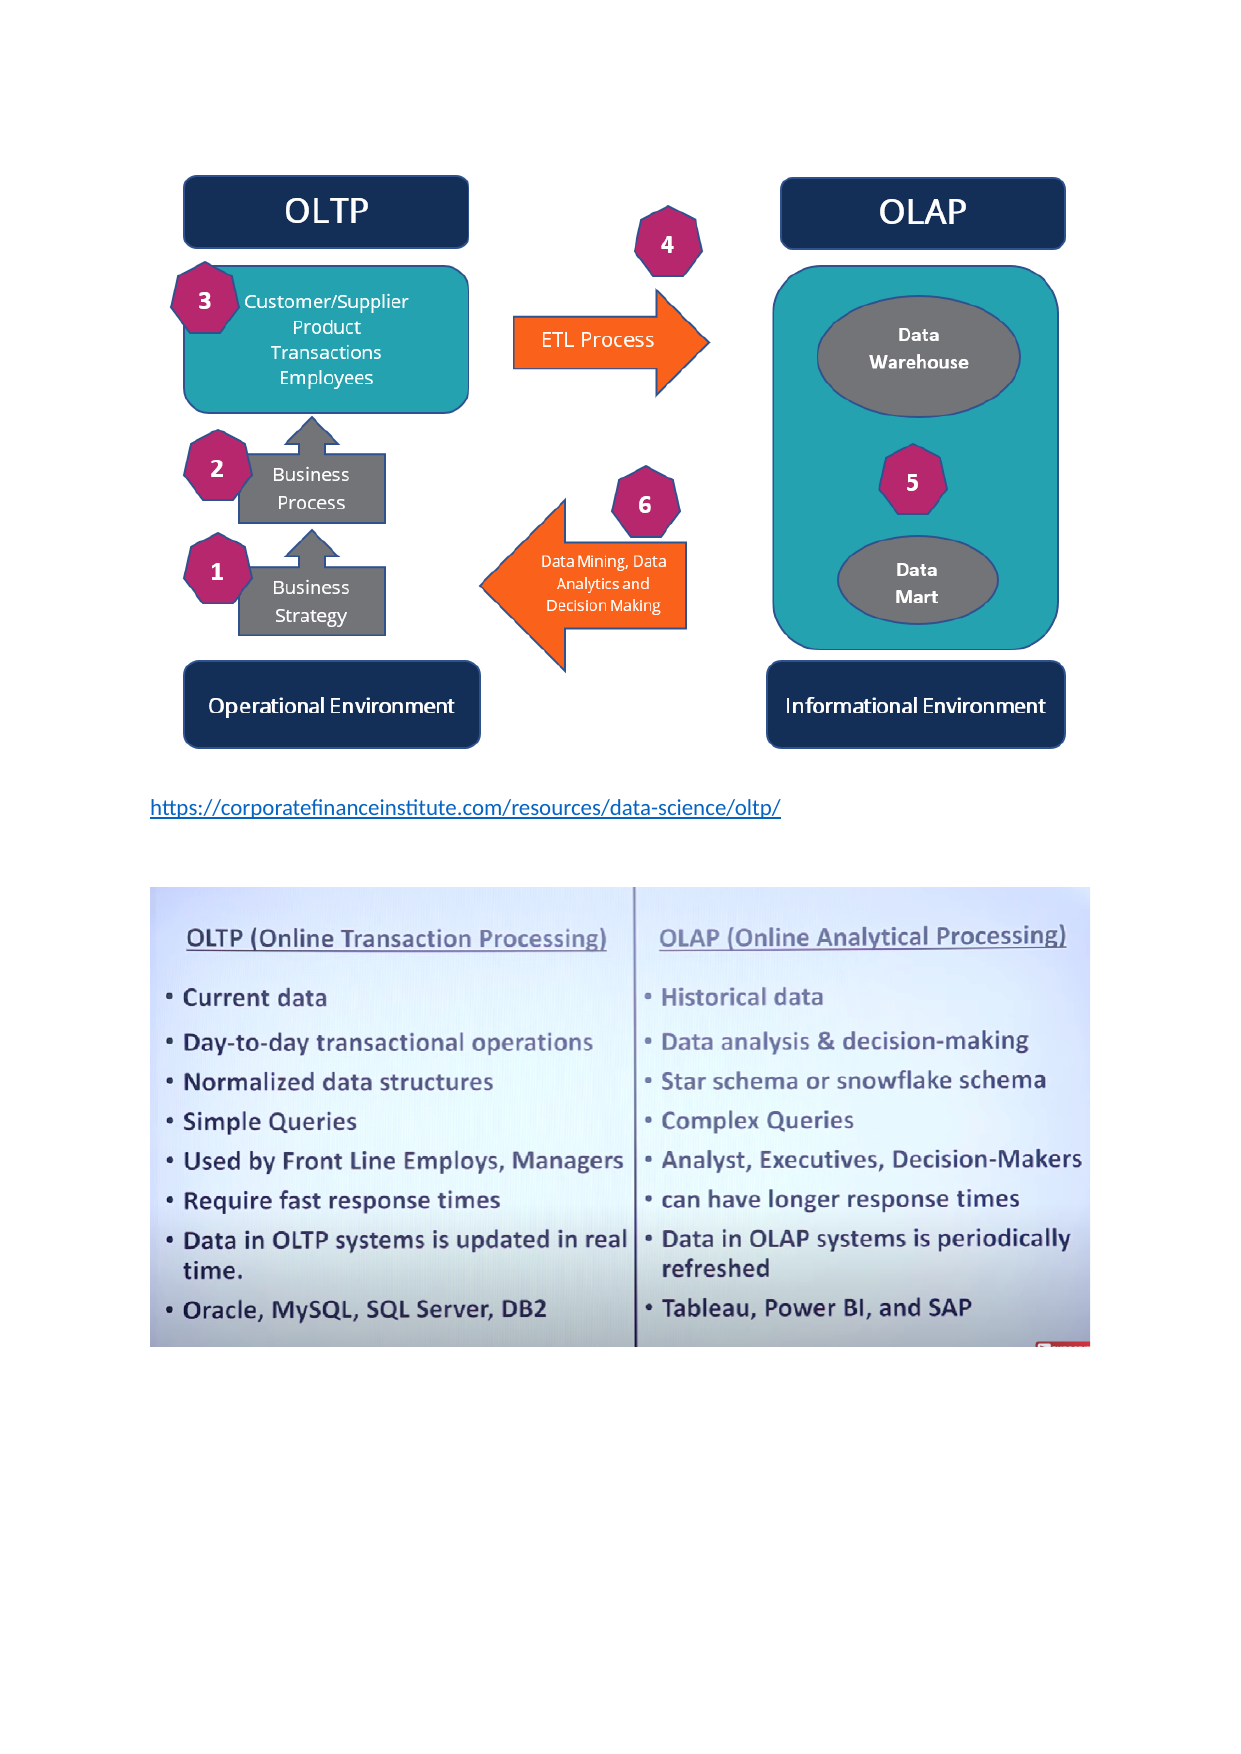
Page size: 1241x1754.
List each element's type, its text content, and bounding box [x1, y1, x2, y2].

picture [150, 150, 1091, 775]
picture [150, 887, 1091, 1347]
text https://corporatefinanceinstitute.com/resources/data-science/oltp/ [150, 793, 1090, 821]
